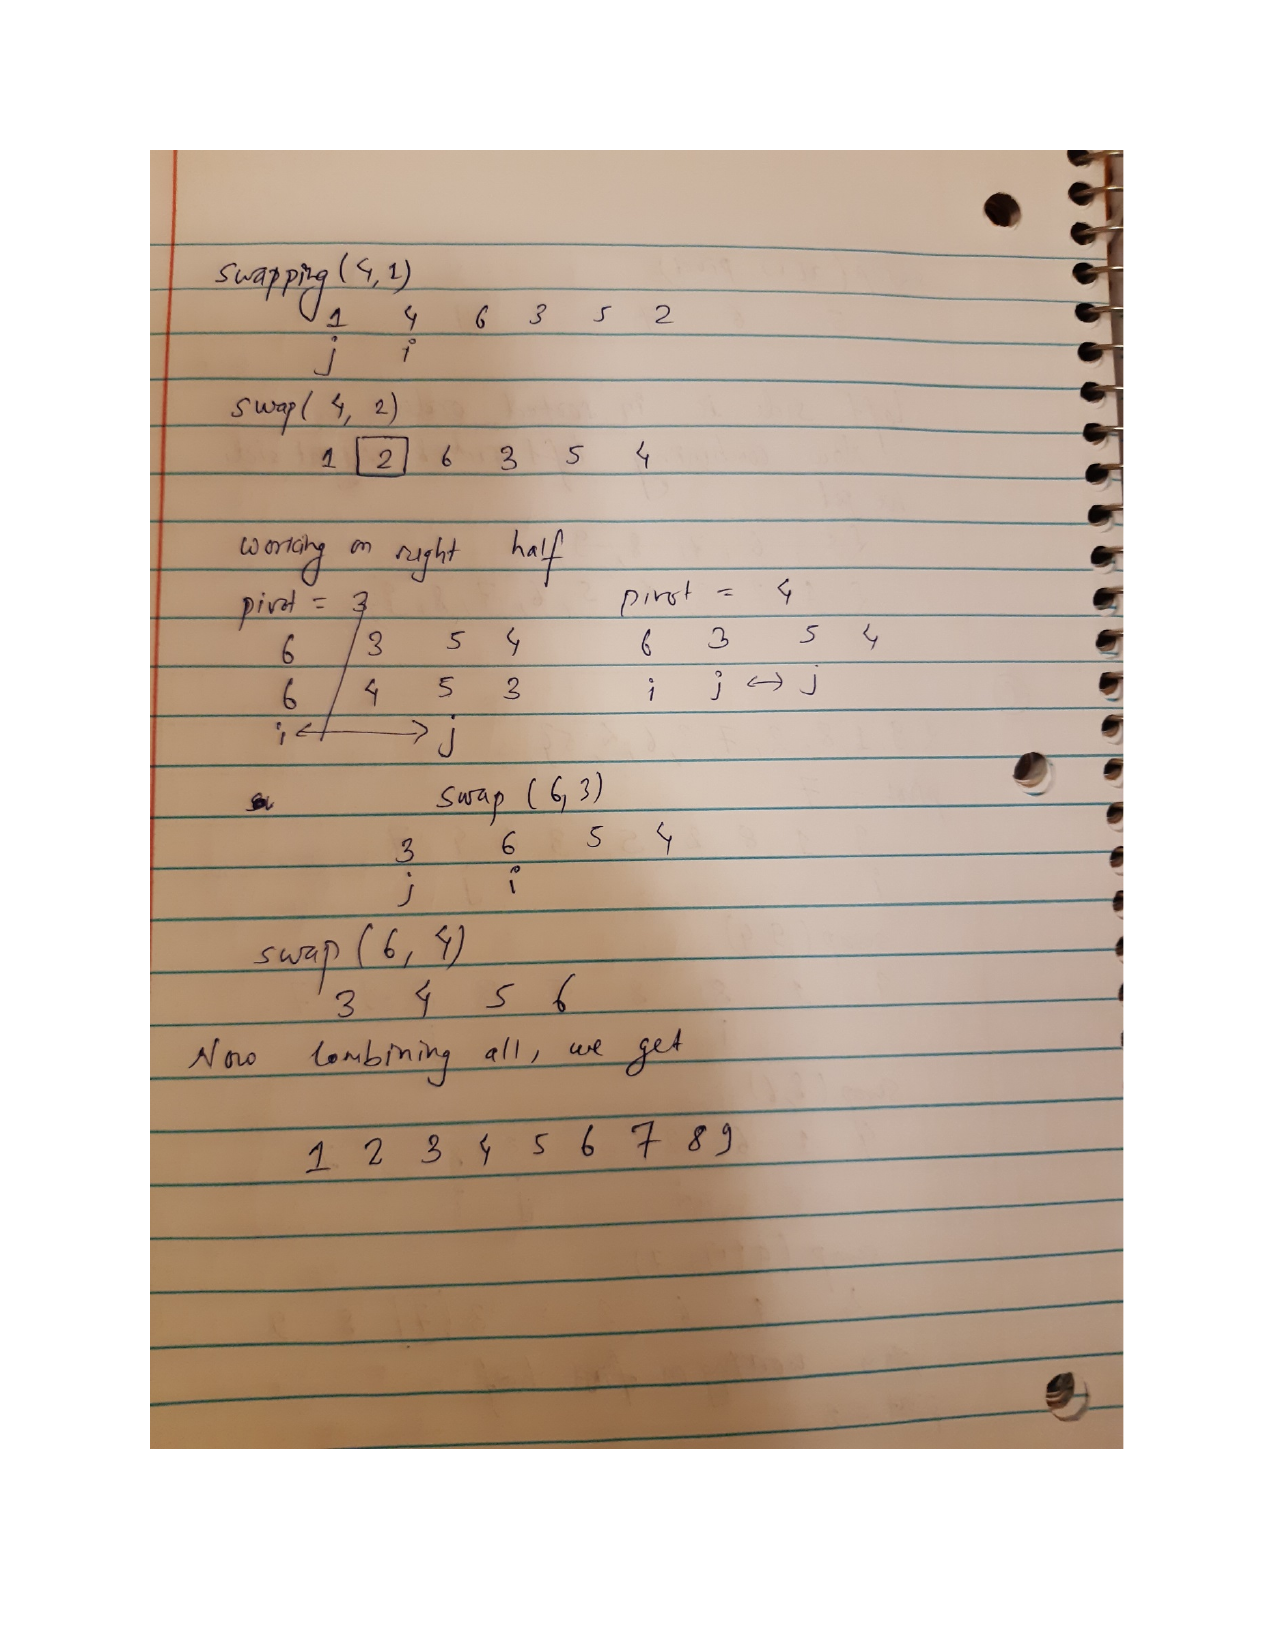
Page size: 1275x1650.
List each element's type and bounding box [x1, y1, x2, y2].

picture [150, 150, 1124, 1449]
